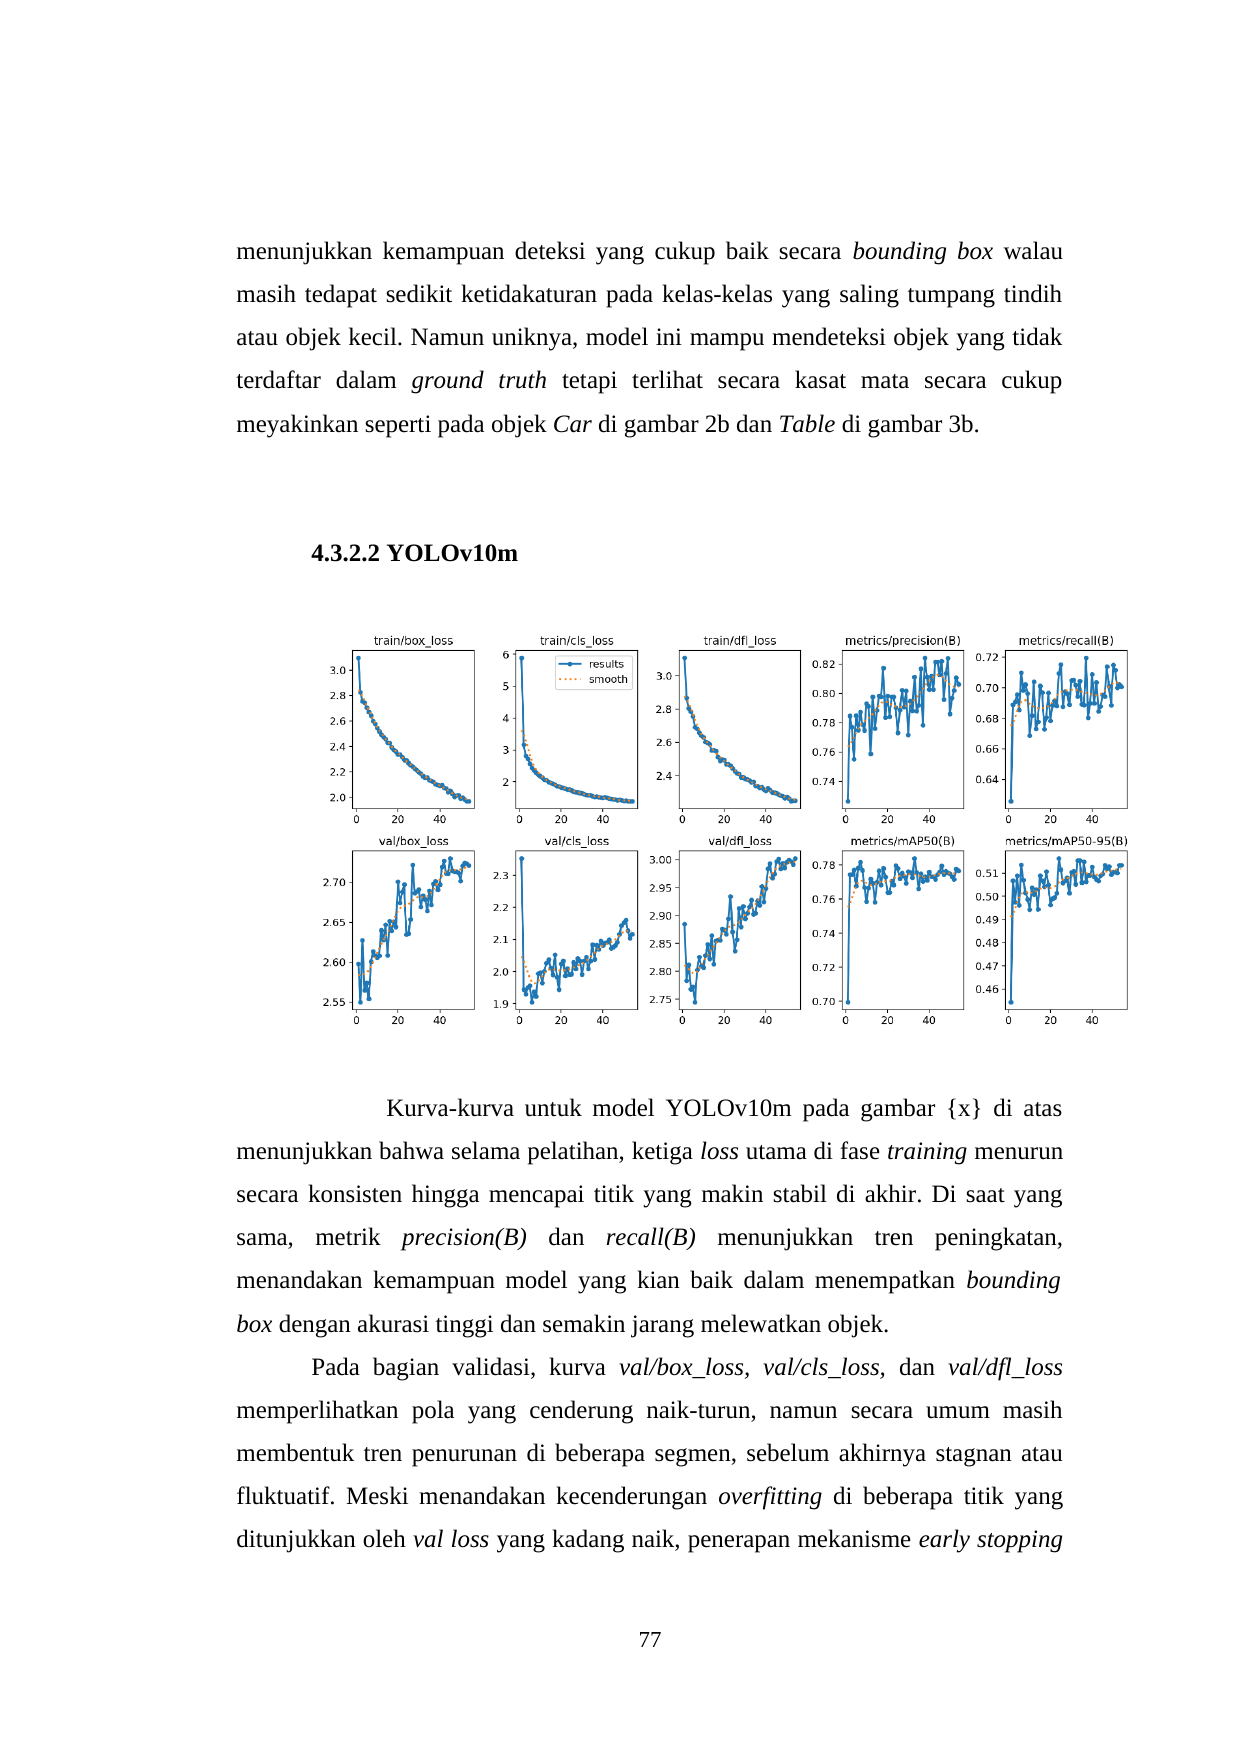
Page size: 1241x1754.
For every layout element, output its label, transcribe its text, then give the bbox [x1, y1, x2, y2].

text 4.3.2.2 YOLOv10m [311, 538, 1063, 567]
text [236, 1352, 1063, 1553]
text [236, 236, 1063, 437]
picture [311, 624, 1138, 1037]
text Kurva-kurva untuk model YOLOv10m pada gambar {x} di atas menunjukkan bahwa selama pelatihan, ketiga loss utama di fase training menurun secara konsisten hingga mencapai titik yang makin stabil di akhir. Di saat yang sama, metrik precision(B) dan recall(B) menunjukkan tren peningkatan, menandakan kemampuan model yang kian baik dalam menempatkan bounding box dengan akurasi tinggi dan semakin jarang melewatkan objek. [236, 1093, 1063, 1337]
